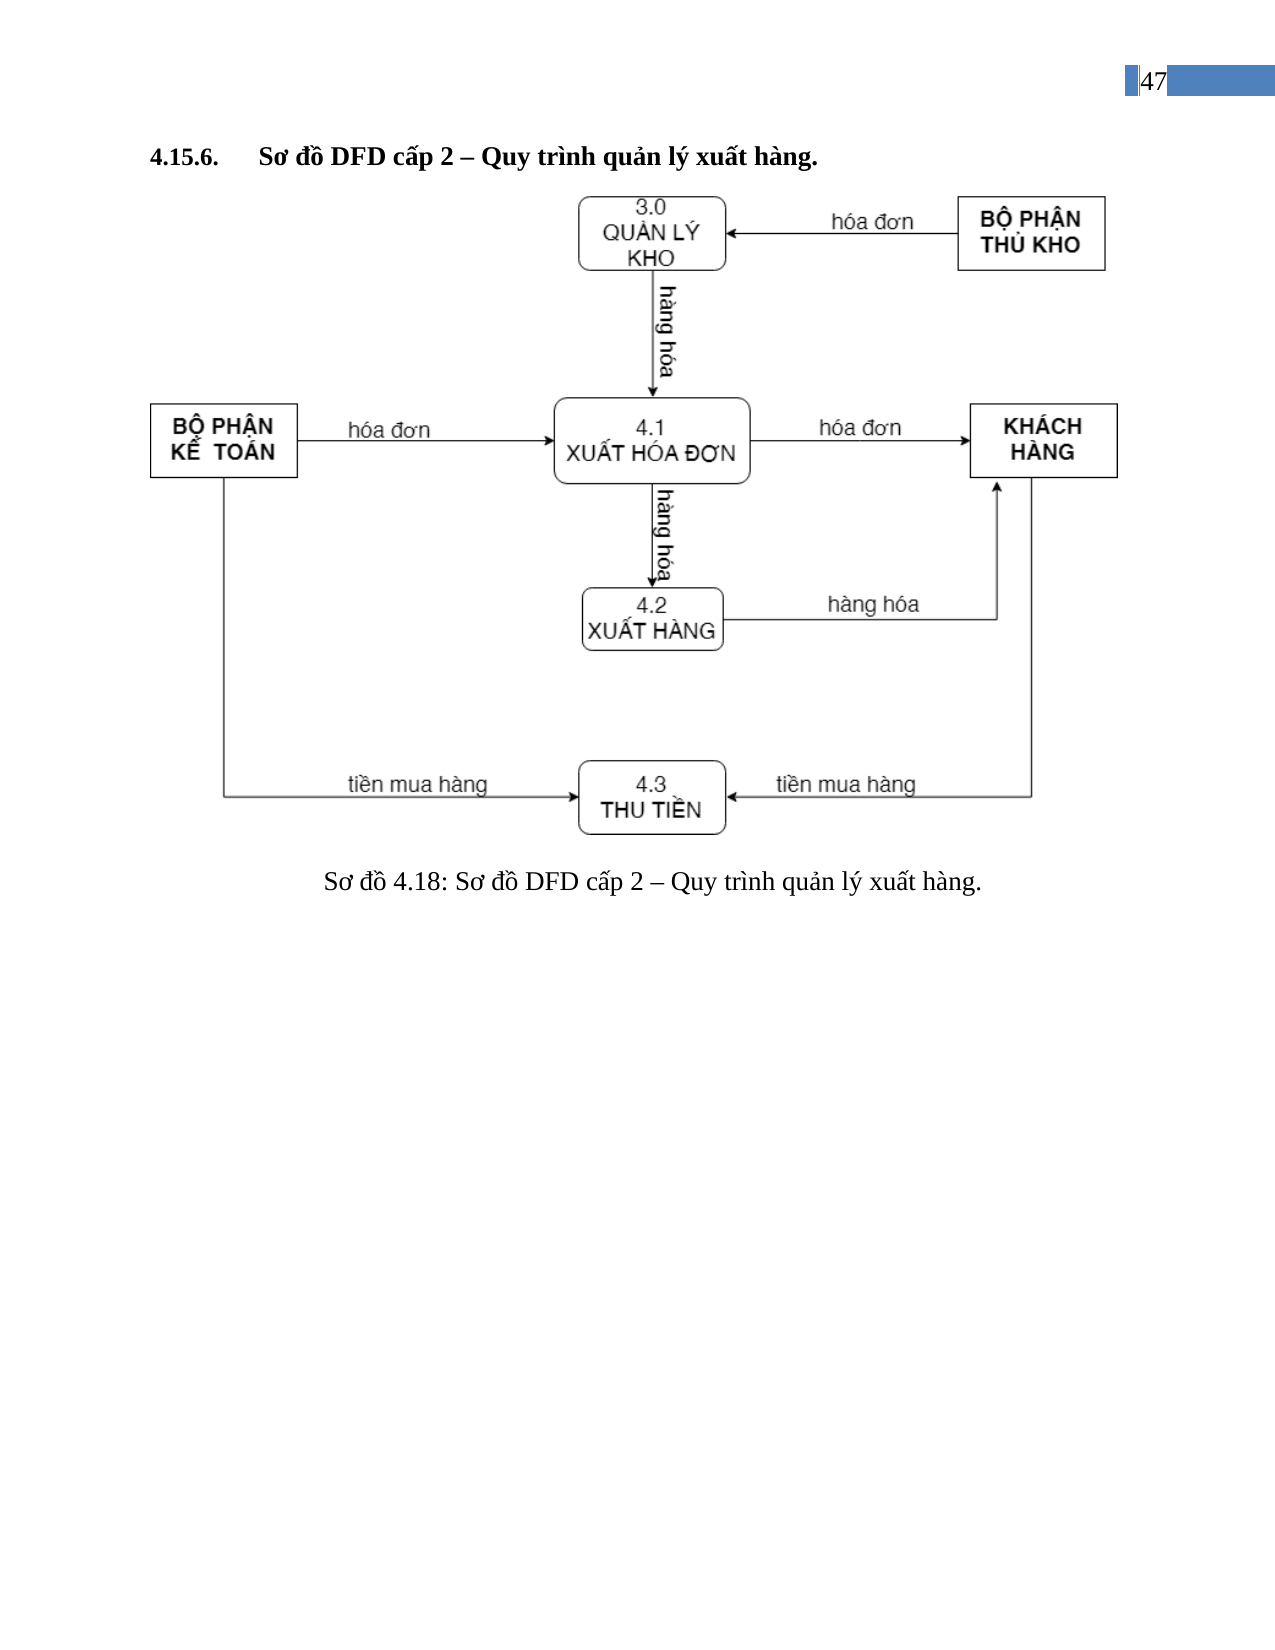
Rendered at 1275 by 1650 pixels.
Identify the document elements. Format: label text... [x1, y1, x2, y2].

picture [150, 195, 1118, 835]
text Sơ đồ 4.18: Sơ đồ DFD cấp 2 – Quy trình quản lý xuất hàng. [323, 865, 1269, 896]
subtitle Sơ đồ DFD cấp 2 – Quy trình quản lý xuất hàng. [146, 140, 1269, 171]
